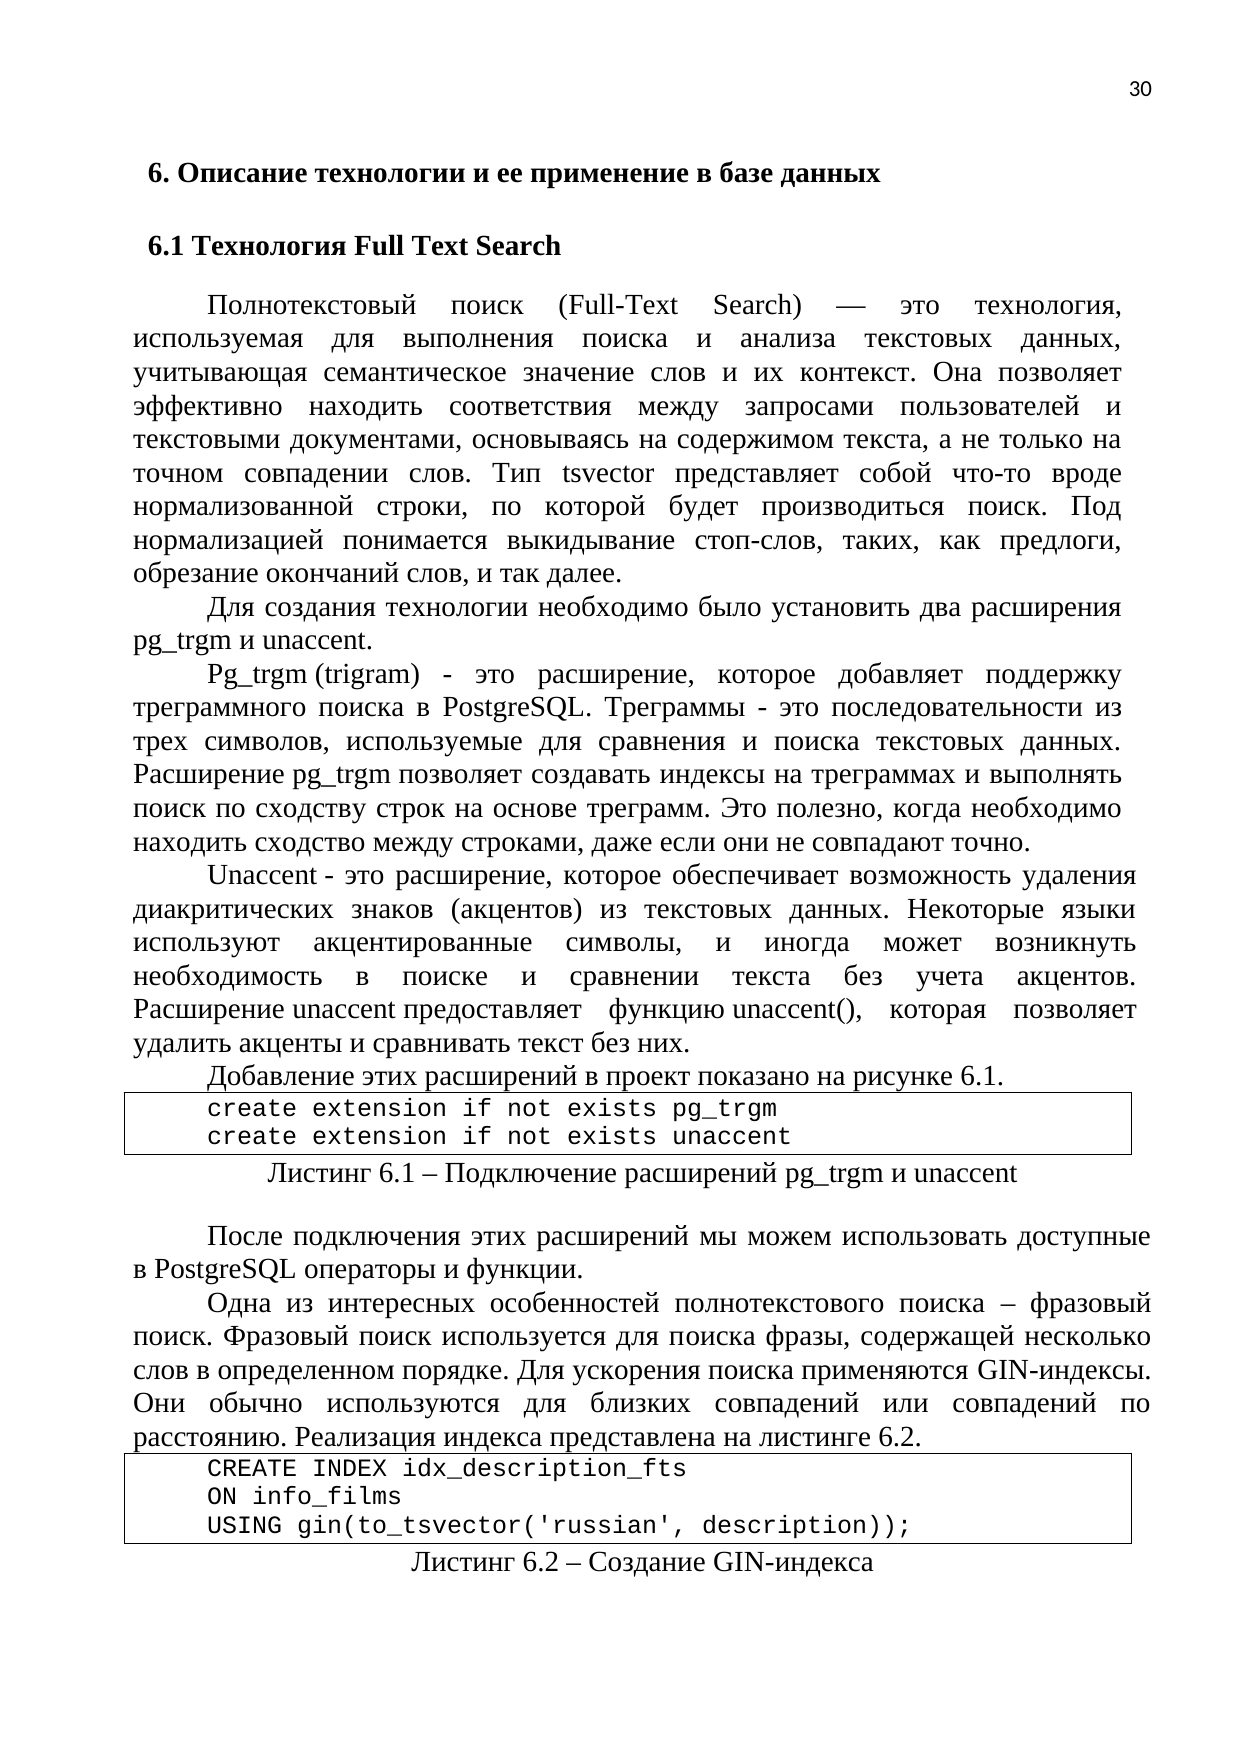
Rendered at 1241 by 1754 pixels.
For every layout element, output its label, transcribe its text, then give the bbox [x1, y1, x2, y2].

text USING gin(to_tsvector('russian', description)); [125, 1509, 1131, 1543]
text ON info_films [125, 1481, 1131, 1509]
text Одна из интересных особенностей полнотекстового поиска – фразовый поиск. Фразовый поиск используется для поиска фразы, содержащей несколько слов в определенном порядке. Для ускорения поиска применяются GIN-индексы. Они обычно используются для близких совпадений или совпадений по расстоянию. Реализация индекса представлена на листинге 6.2. [133, 1285, 1152, 1452]
text Листинг 6.1 – Подключение расширений pg_trgm и unaccent [133, 1155, 1152, 1188]
text Unaccent - это расширение, которое обеспечивает возможность удаления диакритических знаков (акцентов) из текстовых данных. Некоторые языки используют акцентированные символы, и иногда может возникнуть необходимость в поиске и сравнении текста без учета акцентов. Расширение unaccent предоставляет функцию unaccent(), которая позволяет удалить акценты и сравнивать текст без них. [133, 857, 1137, 1058]
text Полнотекстовый поиск (Full-Text Search) — это технология, используемая для выполнения поиска и анализа текстовых данных, учитывающая семантическое значение слов и их контекст. Она позволяет эффективно находить соответствия между запросами пользователей и текстовыми документами, основываясь на содержимом текста, а не только на точном совпадении слов. Тип tsvector представляет собой что-то вроде нормализованной строки, по которой будет производиться поиск. Под нормализацией понимается выкидывание стоп-слов, таких, как предлоги, обрезание окончаний слов, и так далее. [133, 287, 1122, 589]
text Для создания технологии необходимо было установить два расширения pg_trgm и unaccent. [133, 589, 1122, 656]
text Pg_trgm (trigram) - это расширение, которое добавляет поддержку треграммного поиска в PostgreSQL. Треграммы - это последовательности из трех символов, используемые для сравнения и поиска текстовых данных. Расширение pg_trgm позволяет создавать индексы на треграммах и выполнять поиск по сходству строк на основе треграмм. Это полезно, когда необходимо находить сходство между строками, даже если они не совпадают точно. [133, 656, 1122, 857]
text После подключения этих расширений мы можем использовать доступные в PostgreSQL операторы и функции. [133, 1218, 1152, 1285]
text create extension if not exists pg_trgm [125, 1093, 1131, 1120]
text Листинг 6.2 – Создание GIN-индекса [133, 1544, 1152, 1577]
text create extension if not exists unaccent [125, 1120, 1131, 1154]
text CREATE INDEX idx_description_fts [125, 1454, 1131, 1481]
text 6.1 Технология Full Text Search [89, 228, 1152, 262]
text Добавление этих расширений в проект показано на рисунке 6.1. [133, 1058, 1137, 1092]
subtitle 6. Описание технологии и ее применение в базе данных [148, 155, 1152, 188]
